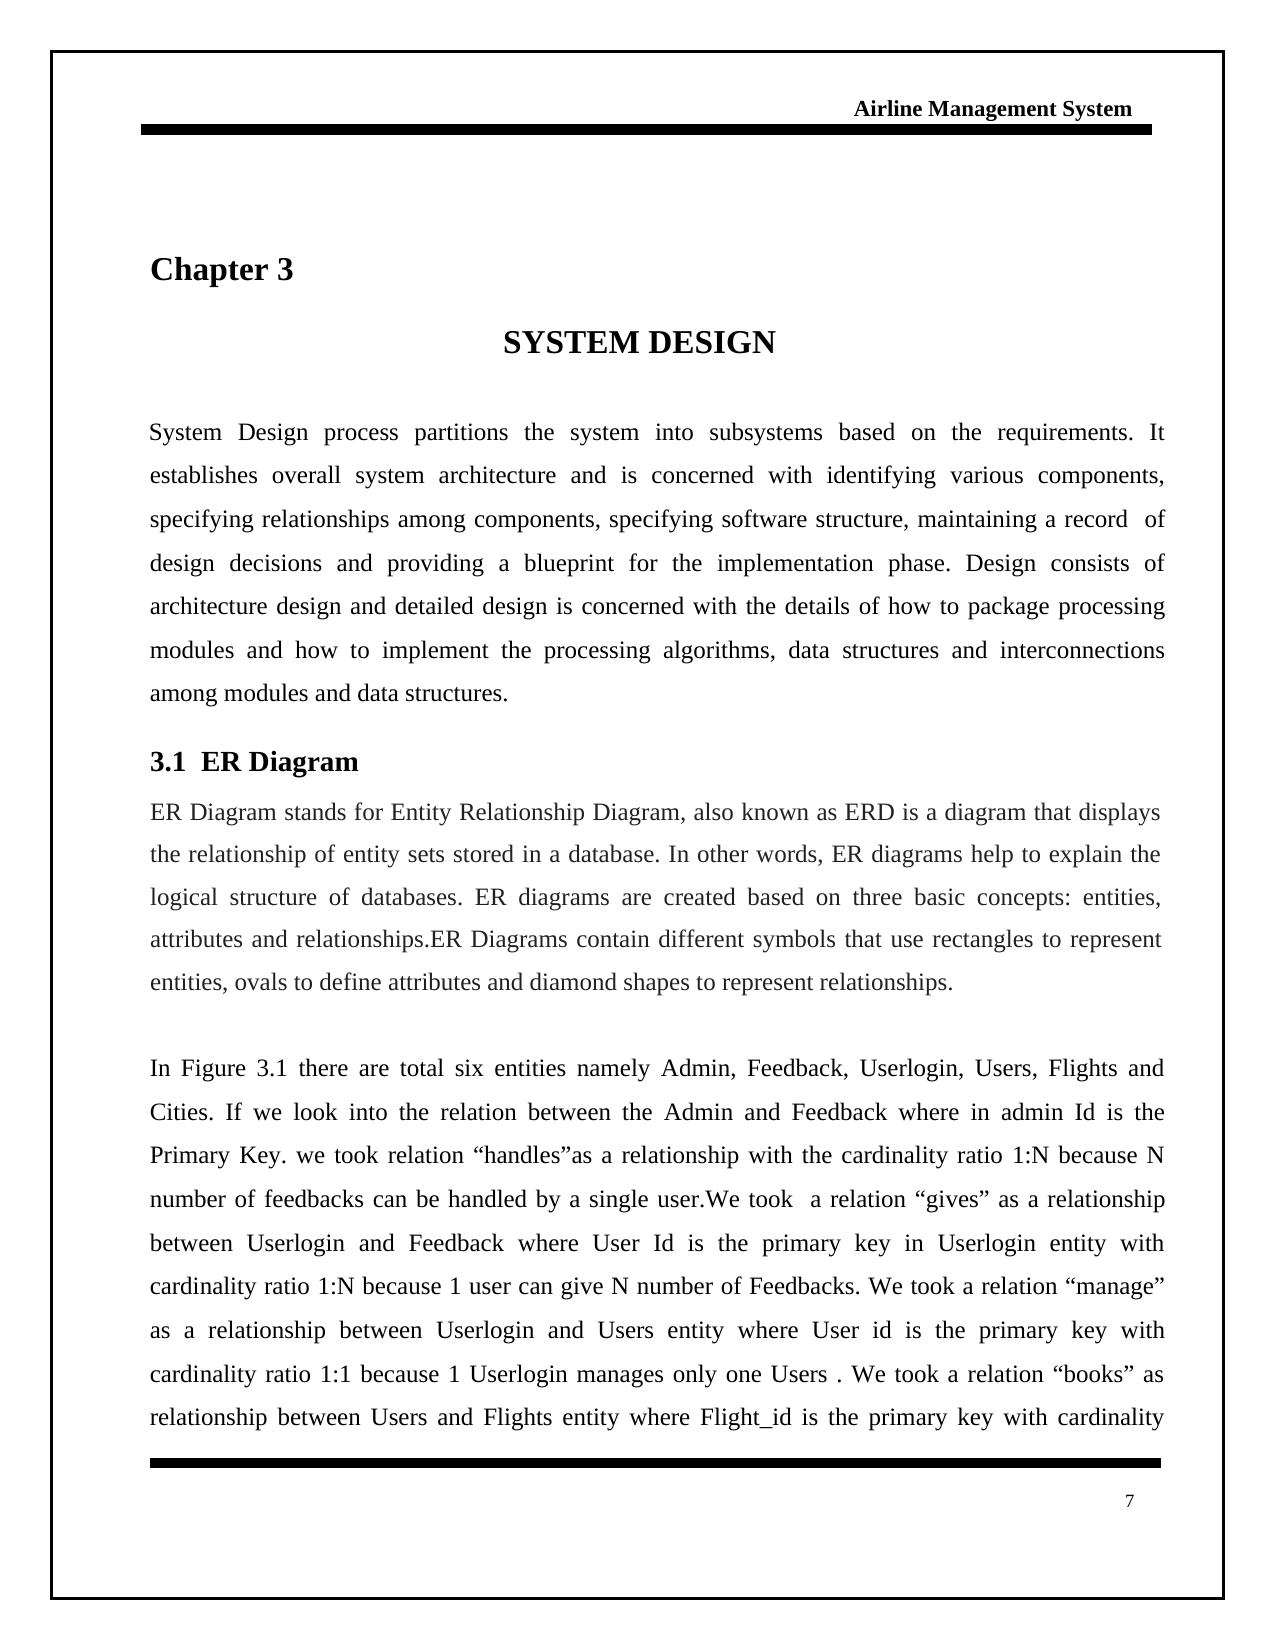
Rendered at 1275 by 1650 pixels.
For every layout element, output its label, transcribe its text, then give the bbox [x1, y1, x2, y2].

subtitle SYSTEM DESIGN [148, 322, 1131, 360]
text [148, 1053, 1166, 1431]
text ER Diagram stands for Entity Relationship Diagram, also known as ERD is a diagram that displays the relationship of entity sets stored in a database. In other words, ER diagrams help to explain the logical structure of databases. ER diagrams are created based on three basic concepts: entities, attributes and relationships.ER Diagrams contain different symbols that use rectangles to represent entities, ovals to define attributes and diamond shapes to represent relationships. [150, 797, 1163, 995]
text System Design process partitions the system into subsystems based on the requirements. It establishes overall system architecture and is concerned with identifying various components, specifying relationships among components, specifying software structure, maintaining a record of design decisions and providing a blueprint for the implementation phase. Design consists of architecture design and detailed design is concerned with the details of how to package processing modules and how to implement the processing algorithms, data structures and interconnections among modules and data structures. [148, 417, 1166, 707]
text Chapter 3 [150, 249, 1167, 288]
subtitle 3.1 ER Diagram [150, 744, 1016, 778]
